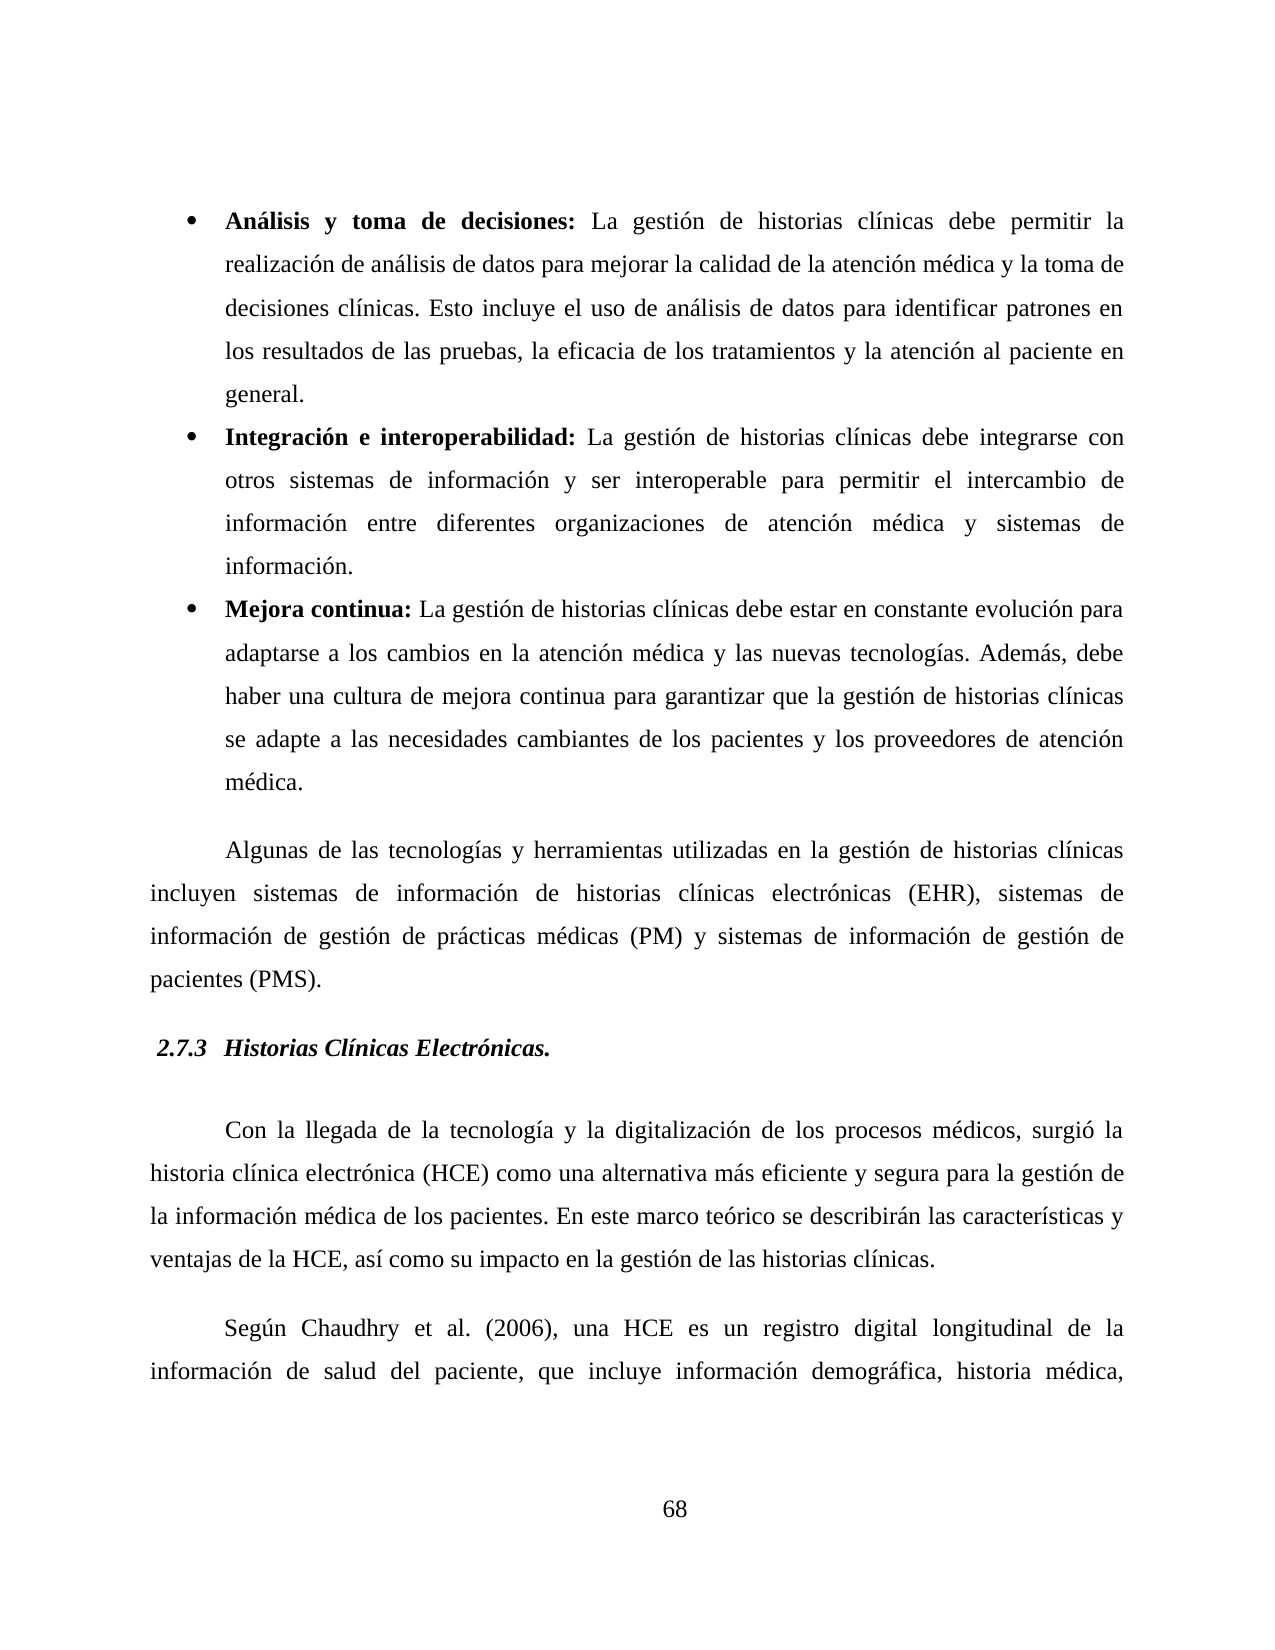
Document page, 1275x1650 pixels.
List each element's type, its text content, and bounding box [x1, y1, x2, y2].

text Con la llegada de la tecnología y la digitalización de los procesos médicos, surgió la historia clínica electrónica (HCE) como una alternativa más eficiente y segura para la gestión de la información médica de los pacientes. En este marco teórico se describirán las características y ventajas de la HCE, así como su impacto en la gestión de las historias clínicas. [150, 1115, 1125, 1273]
text Algunas de las tecnologías y herramientas utilizadas en la gestión de historias clínicas incluyen sistemas de información de historias clínicas electrónicas (EHR), sistemas de información de gestión de prácticas médicas (PM) y sistemas de información de gestión de pacientes (PMS). [150, 835, 1125, 993]
subtitle Historias Clínicas Electrónicas. [157, 1033, 1125, 1061]
list Mejora continua: La gestión de historias clínicas debe estar en constante evolución para adaptarse a los cambios en la atención médica y las nuevas tecnologías. Además, debe haber una cultura de mejora continua para garantizar que la gestión de historias clínicas se adapte a las necesidades cambiantes de los pacientes y los proveedores de atención médica. [187, 594, 1125, 796]
list Análisis y toma de decisiones: La gestión de historias clínicas debe permitir la realización de análisis de datos para mejorar la calidad de la atención médica y la toma de decisiones clínicas. Esto incluye el uso de análisis de datos para identificar patrones en los resultados de las pruebas, la eficacia de los tratamientos y la atención al paciente en general. [187, 206, 1125, 408]
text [150, 1313, 1125, 1384]
list Integración e interoperabilidad: La gestión de historias clínicas debe integrarse con otros sistemas de información y ser interoperable para permitir el intercambio de información entre diferentes organizaciones de atención médica y sistemas de información. [187, 422, 1125, 580]
